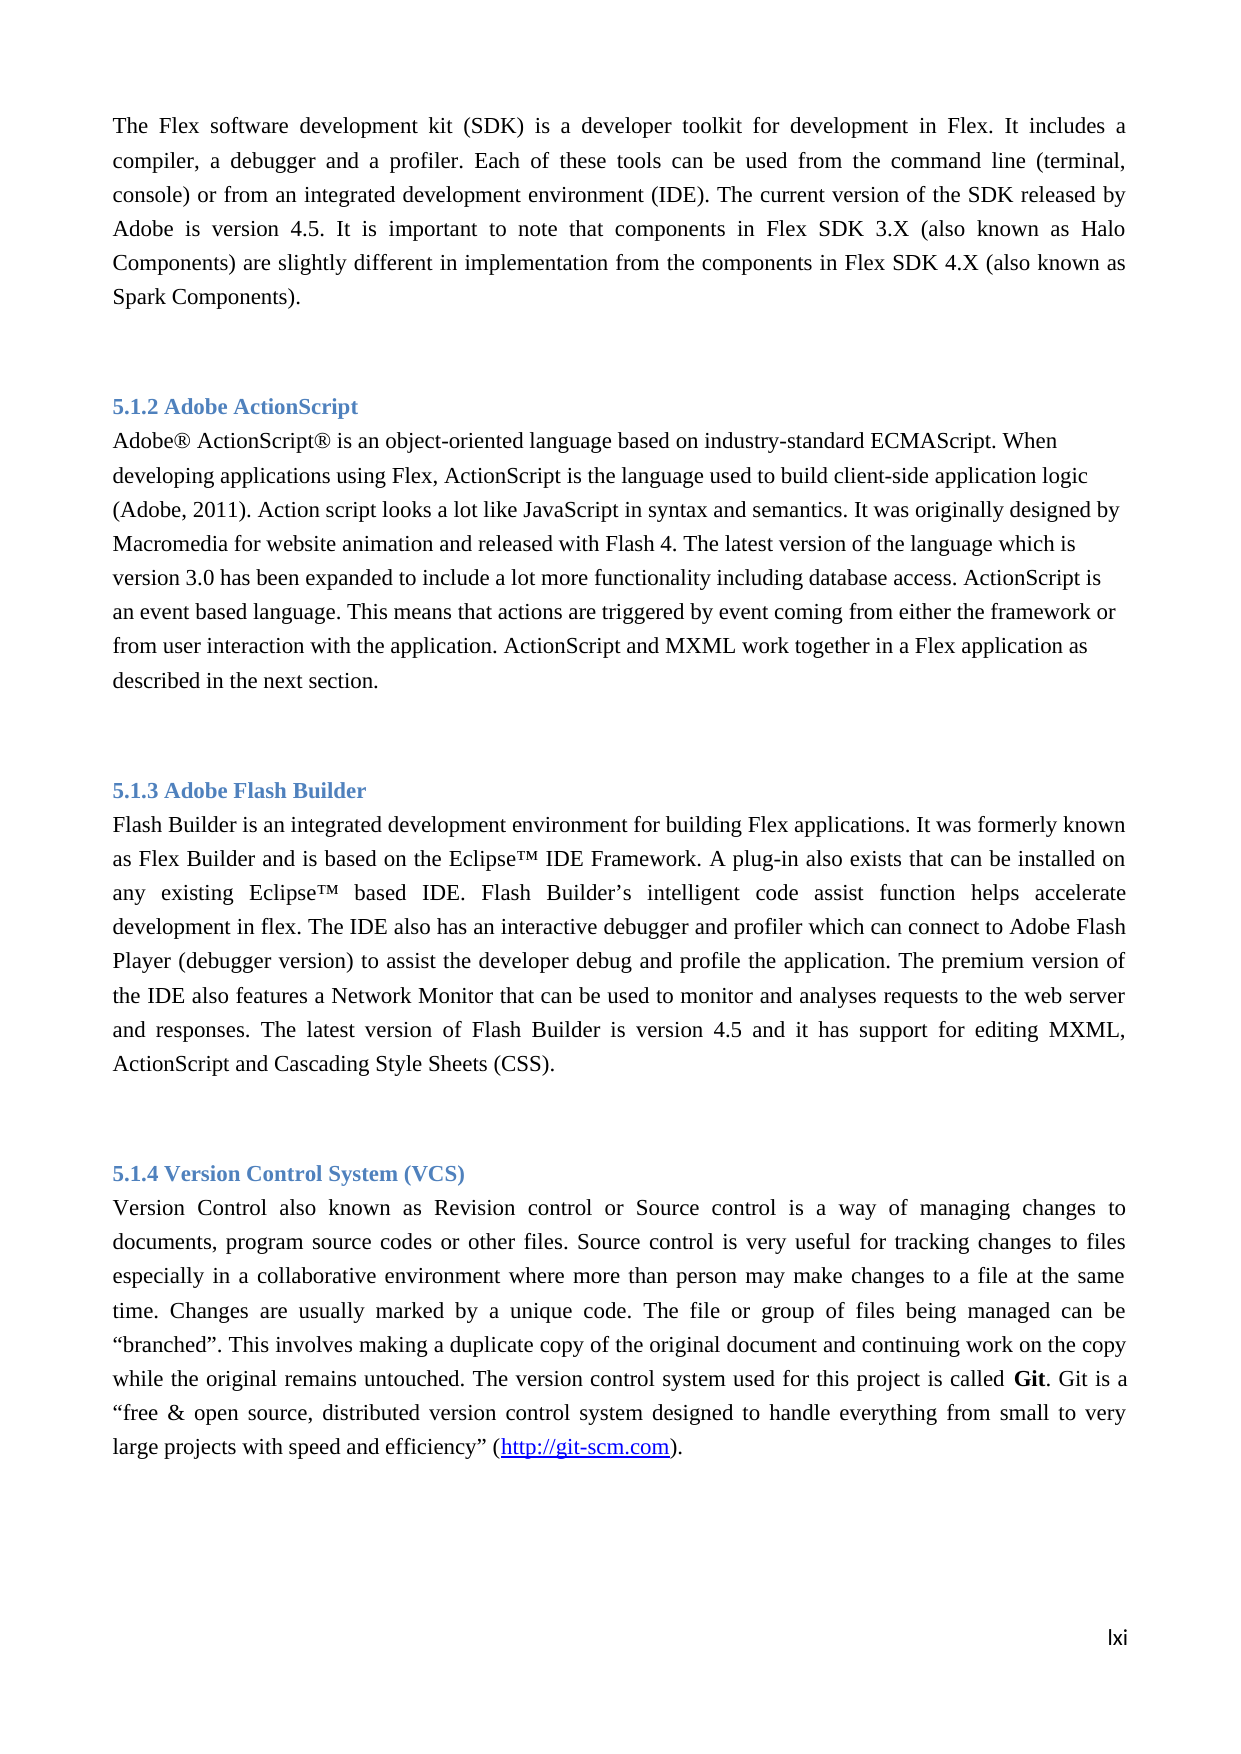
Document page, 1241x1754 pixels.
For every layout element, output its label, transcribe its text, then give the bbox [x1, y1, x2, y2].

subtitle 5.1.2 Adobe ActionScript [112, 393, 1128, 420]
subtitle 5.1.4 Version Control System (VCS) [112, 1160, 1128, 1186]
text The Flex software development kit (SDK) is a developer toolkit for development in Flex. It includes a compiler, a debugger and a profiler. Each of these tools can be used from the command line (terminal, console) or from an integrated development environment (IDE). The current version of the SDK released by Adobe is version 4.5. It is important to note that components in Flex SDK 3.X (also known as Halo Components) are slightly different in implementation from the components in Flex SDK 4.X (also known as Spark Components). [112, 112, 1128, 310]
text Flash Builder is an integrated development environment for building Flex applications. It was formerly known as Flex Builder and is based on the Eclipse™ IDE Framework. A plug-in also exists that can be installed on any existing Eclipse™ based IDE. Flash Builder’s intelligent code assist function helps accelerate development in flex. The IDE also has an interactive debugger and profiler which can connect to Adobe Flash Player (debugger version) to assist the developer debug and profile the application. The premium version of the IDE also features a Network Monitor that can be used to monitor and analyses requests to the web server and responses. The latest version of Flash Builder is version 4.5 and it has support for editing MXML, ActionScript and Cascading Style Sheets (CSS). [112, 811, 1128, 1076]
subtitle 5.1.3 Adobe Flash Builder [112, 777, 1128, 803]
text Adobe® ActionScript® is an object-oriented language based on industry-standard ECMAScript. When developing applications using Flex, ActionScript is the language used to build client-side application logic (Adobe, 2011). Action script looks a lot like JavaScript in syntax and semantics. It was originally designed by Macromedia for website animation and released with Flash 4. The latest version of the language which is version 3.0 has been expanded to include a lot more functionality including database access. ActionScript is an event based language. This means that actions are triggered by event coming from either the framework or from user interaction with the application. ActionScript and MXML work together in a Flex application as described in the next section. [112, 427, 1128, 693]
text Version Control also known as Revision control or Source control is a way of managing changes to documents, program source codes or other files. Source control is very useful for tracking changes to files especially in a collaborative environment where more than person may make changes to a file at the same time. Changes are usually marked by a unique code. The file or group of files being managed can be “branched”. This involves making a duplicate copy of the original document and continuing work on the copy while the original remains untouched. The version control system used for this project is called Git. Git is a “free & open source, distributed version control system designed to handle everything from small to very large projects with speed and efficiency” (http://git-scm.com). [112, 1194, 1128, 1460]
